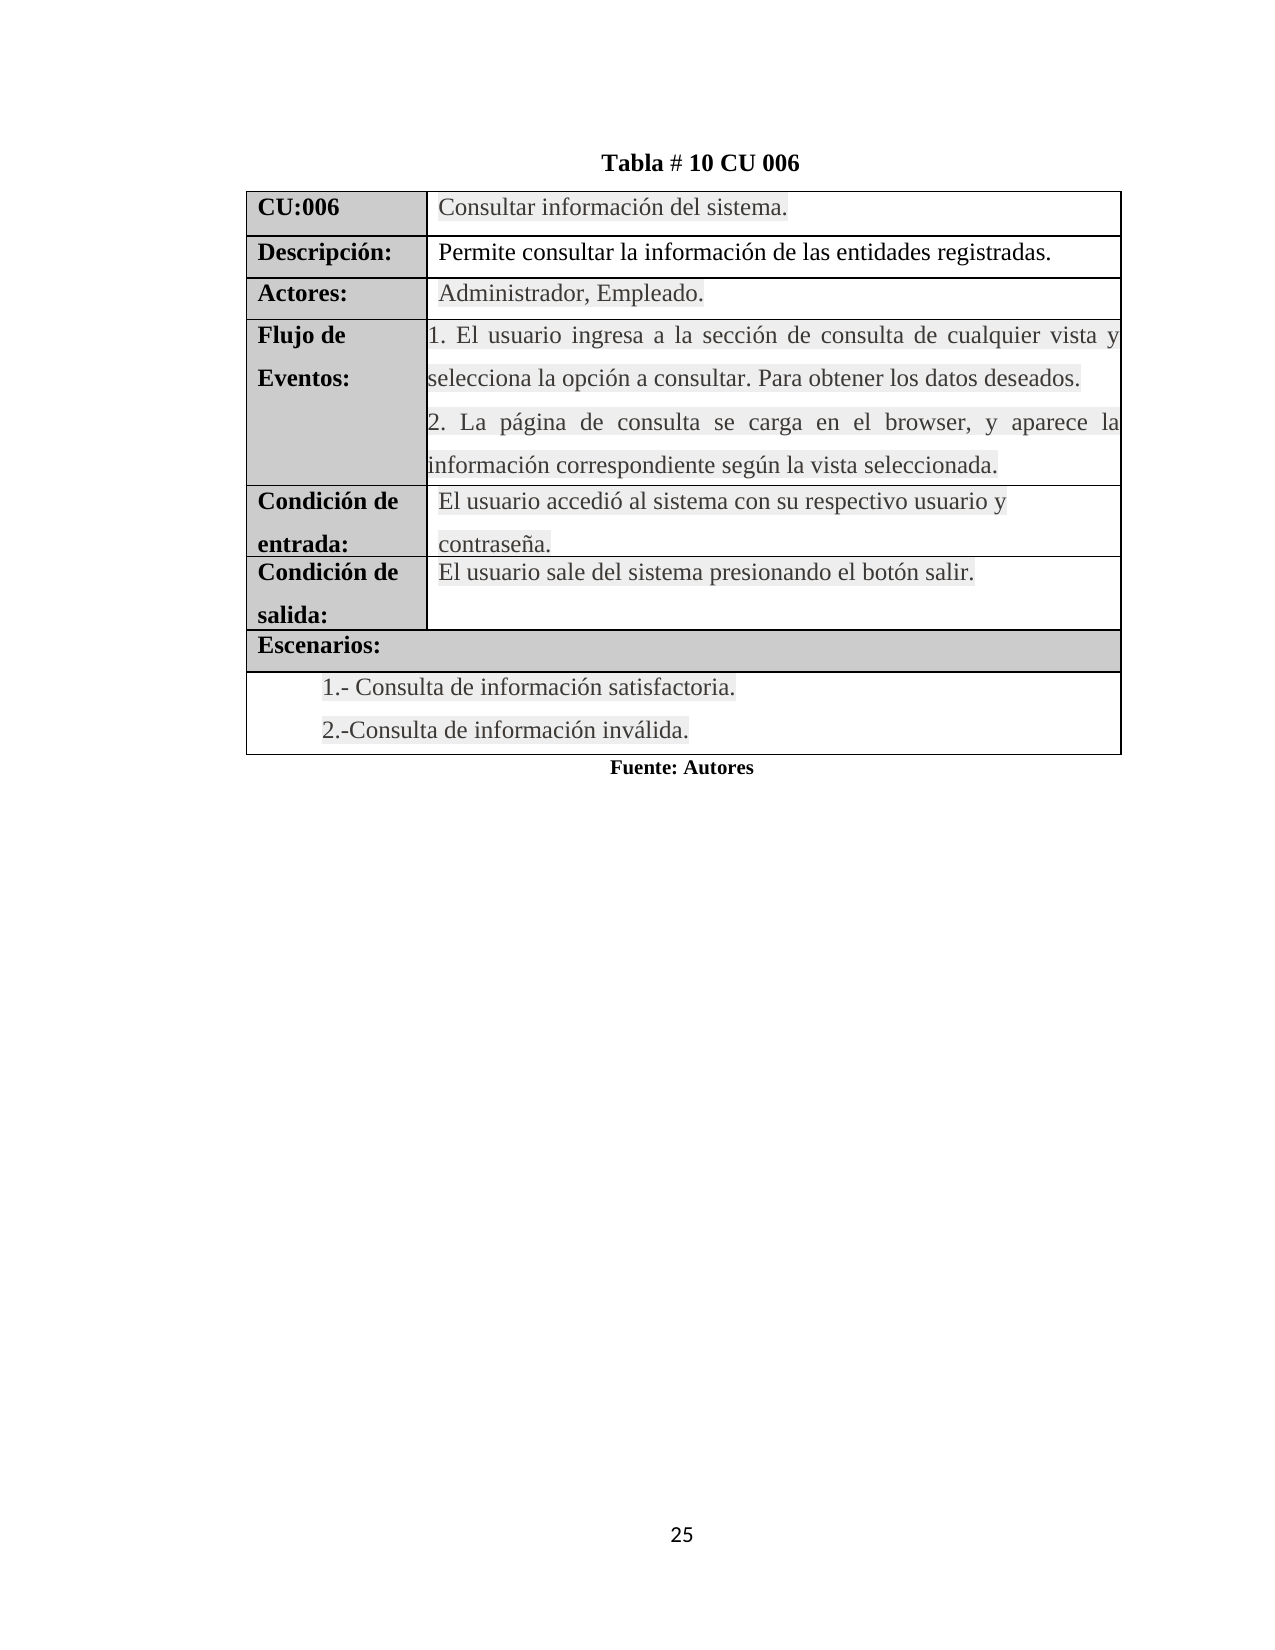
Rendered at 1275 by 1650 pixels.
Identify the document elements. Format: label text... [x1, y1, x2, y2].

table_header Consultar información del sistema. [428, 192, 1120, 235]
text Fuente: Autores [236, 755, 1127, 779]
table_cell Escenarios: [247, 631, 1120, 671]
table_cell El usuario sale del sistema presionando el botón salir. [428, 557, 1120, 629]
table_cell El usuario accedió al sistema con su respectivo usuario y contraseña. [428, 486, 1120, 556]
table_header CU:006 [247, 192, 426, 235]
table_cell 1.- Consulta de información satisfactoria. 2.-Consulta de información inválida. [247, 673, 1120, 754]
table_cell Descripción: [247, 237, 426, 277]
table_cell Condición de entrada: [247, 486, 426, 556]
table_cell Flujo de Eventos: [247, 320, 426, 485]
table_cell 1. El usuario ingresa a la sección de consulta de cualquier vista y selecciona la opción a consultar. Para obtener los datos deseados. 2. La página de consulta se carga en el browser, y aparece la información correspondiente según la vista seleccionada. [428, 349, 1120, 407]
table_cell 1. El usuario ingresa a la sección de consulta de cualquier vista y selecciona la opción a consultar. Para obtener los datos deseados. 2. La página de consulta se carga en el browser, y aparece la información correspondiente según la vista seleccionada. [428, 435, 1120, 485]
table_cell Actores: [247, 279, 426, 319]
text Tabla # 10 CU 006 [274, 148, 1127, 176]
table_cell Permite consultar la información de las entidades registradas. [428, 237, 1120, 277]
table_cell Administrador, Empleado. [428, 279, 1120, 319]
table_cell Condición de salida: [247, 557, 426, 629]
